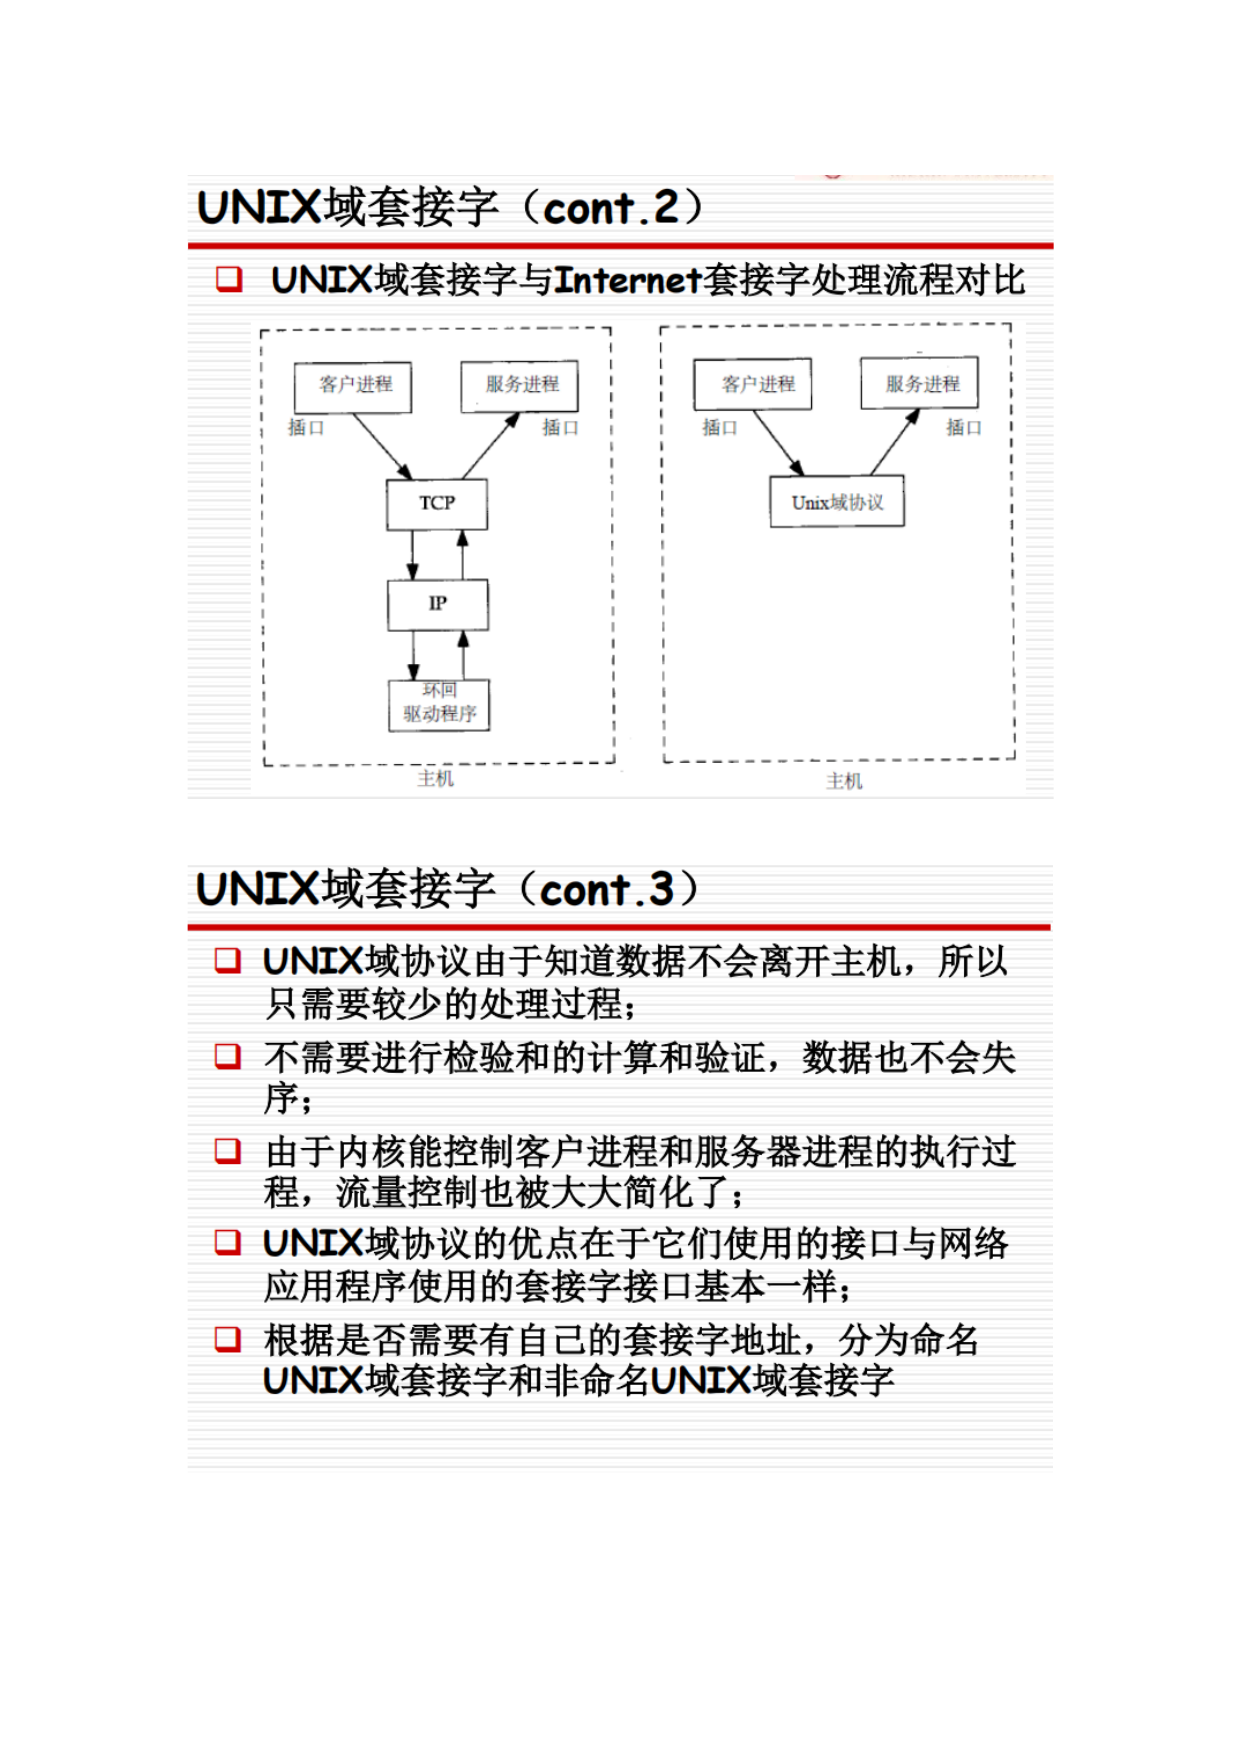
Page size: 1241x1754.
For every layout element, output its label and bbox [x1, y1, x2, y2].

picture [187, 865, 1053, 1475]
picture [187, 175, 1054, 799]
